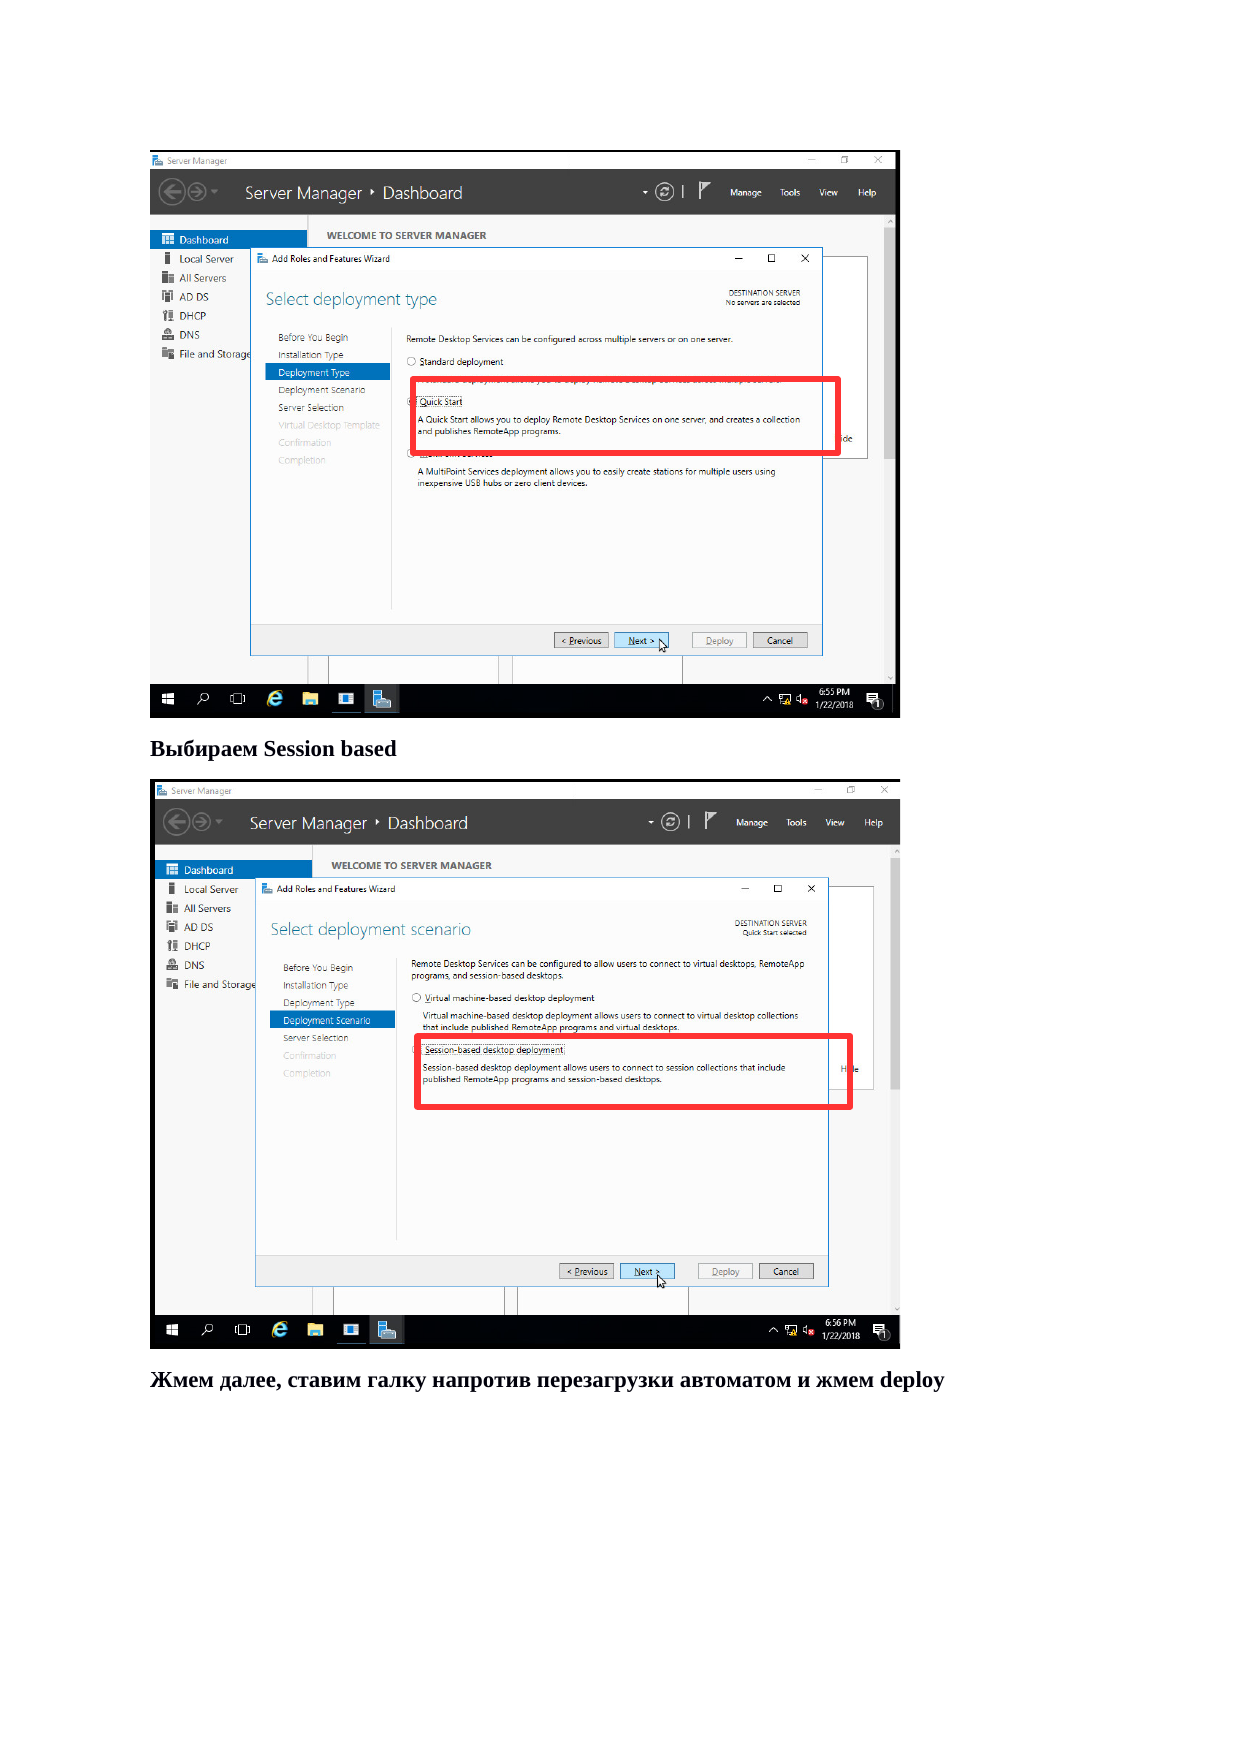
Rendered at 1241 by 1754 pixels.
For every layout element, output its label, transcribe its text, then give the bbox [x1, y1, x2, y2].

text Жмем далее, ставим галку напротив перезагрузки автоматом и жмем deploy [150, 1366, 1090, 1393]
text Выбираем Session based [150, 735, 1090, 762]
picture [150, 150, 901, 718]
picture [150, 779, 901, 1349]
